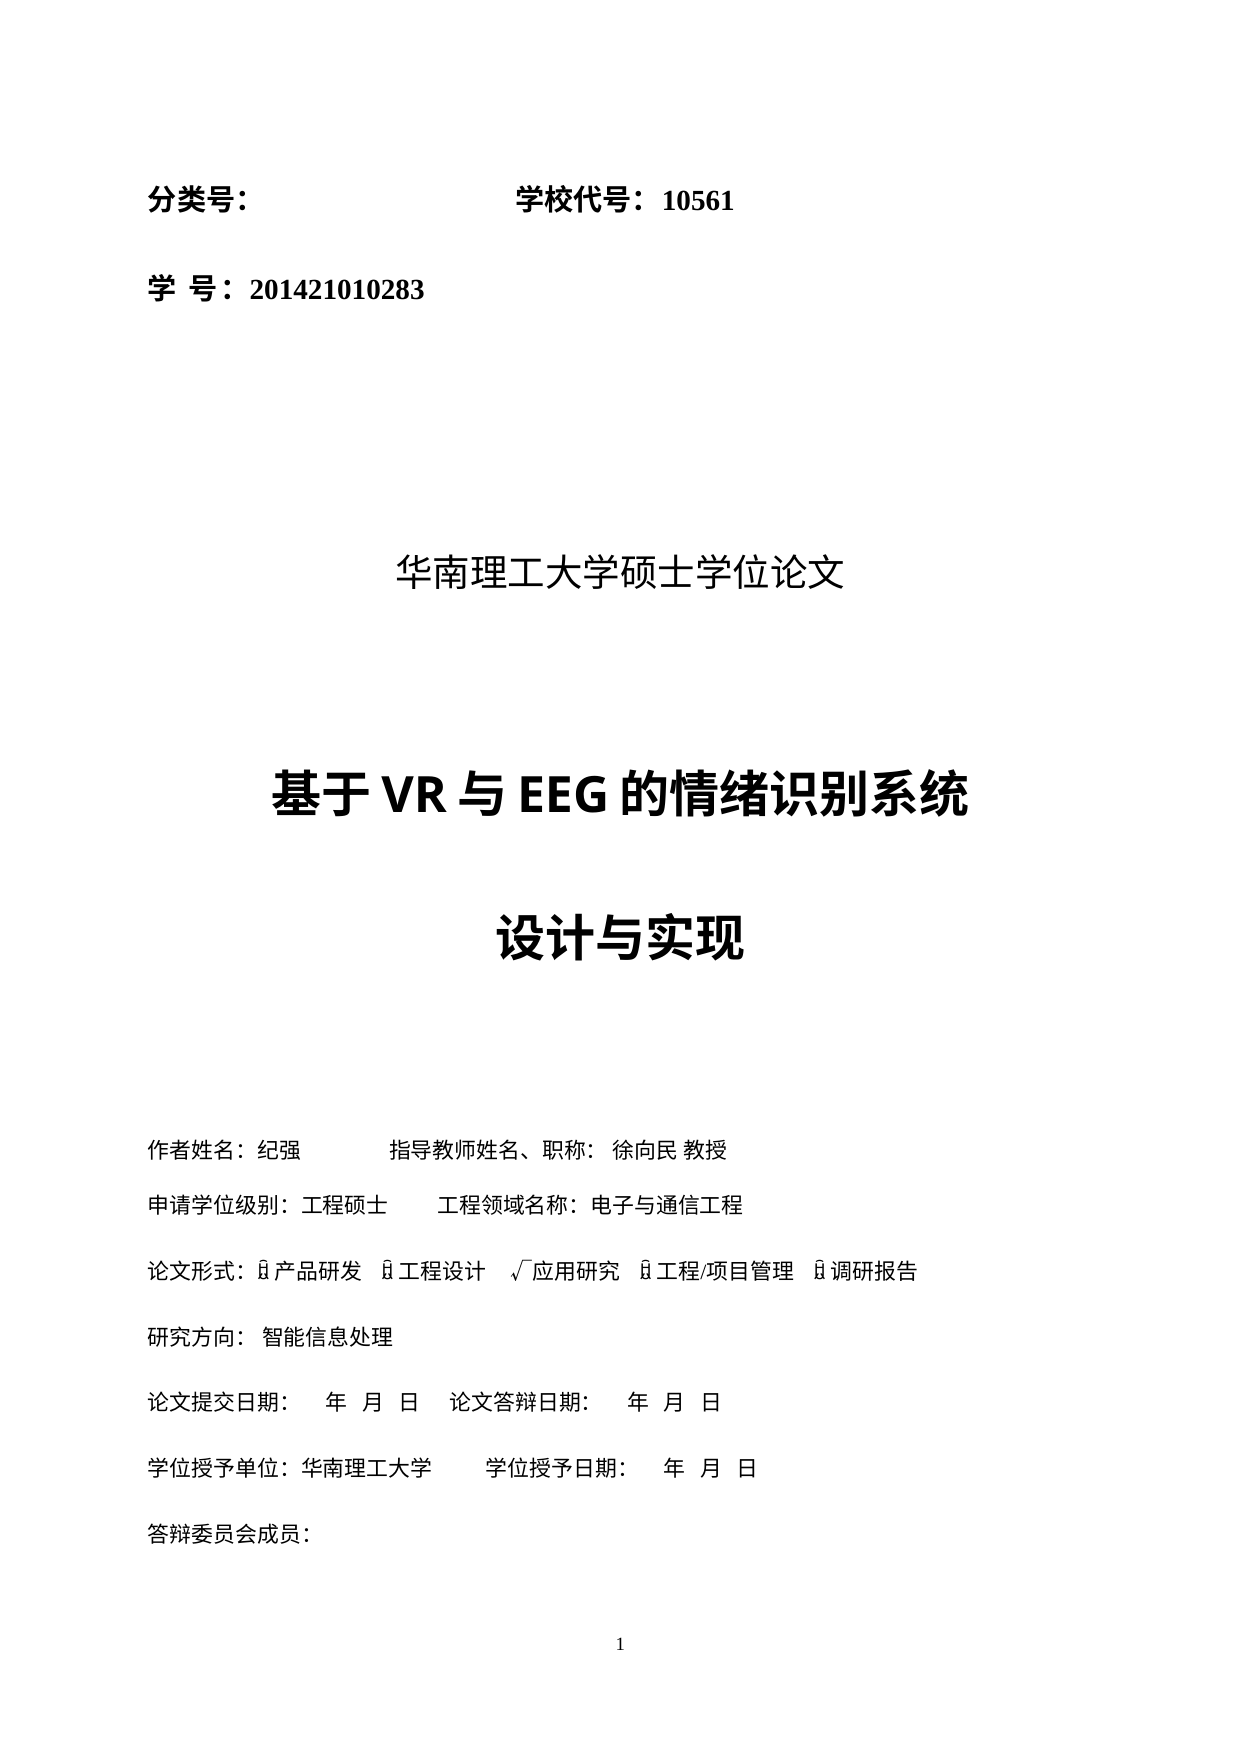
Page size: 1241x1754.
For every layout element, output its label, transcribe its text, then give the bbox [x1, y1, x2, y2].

text 论文形式：ꇶ 产品研发 ꇶ 工程设计 √应用研究 ꇶ 工程/项目管理 ꇶ 调研报告 [148, 1253, 1092, 1287]
text 论文提交日期： 年 月 日 论文答辩日期： 年 月 日 [148, 1384, 1092, 1418]
text 华南理工大学硕士学位论文 [148, 537, 1092, 604]
text 答辩委员会成员： [148, 1515, 1092, 1549]
text 学 号：201421010283 [148, 253, 1092, 321]
text 申请学位级别：工程硕士 工程领域名称：电子与通信工程 [148, 1187, 1092, 1221]
text 分类号： 学校代号：10561 [148, 164, 1092, 232]
text 研究方向： 智能信息处理 [148, 1318, 1092, 1352]
text 作者姓名：纪强 指导教师姓名、职称： 徐向民 教授 [148, 1132, 1092, 1166]
text 学位授予单位：华南理工大学 学位授予日期： 年 月 日 [148, 1450, 1092, 1484]
text 设计与实现 [148, 884, 1092, 986]
text 基于VR与EEG的情绪识别系统 [148, 740, 1092, 842]
